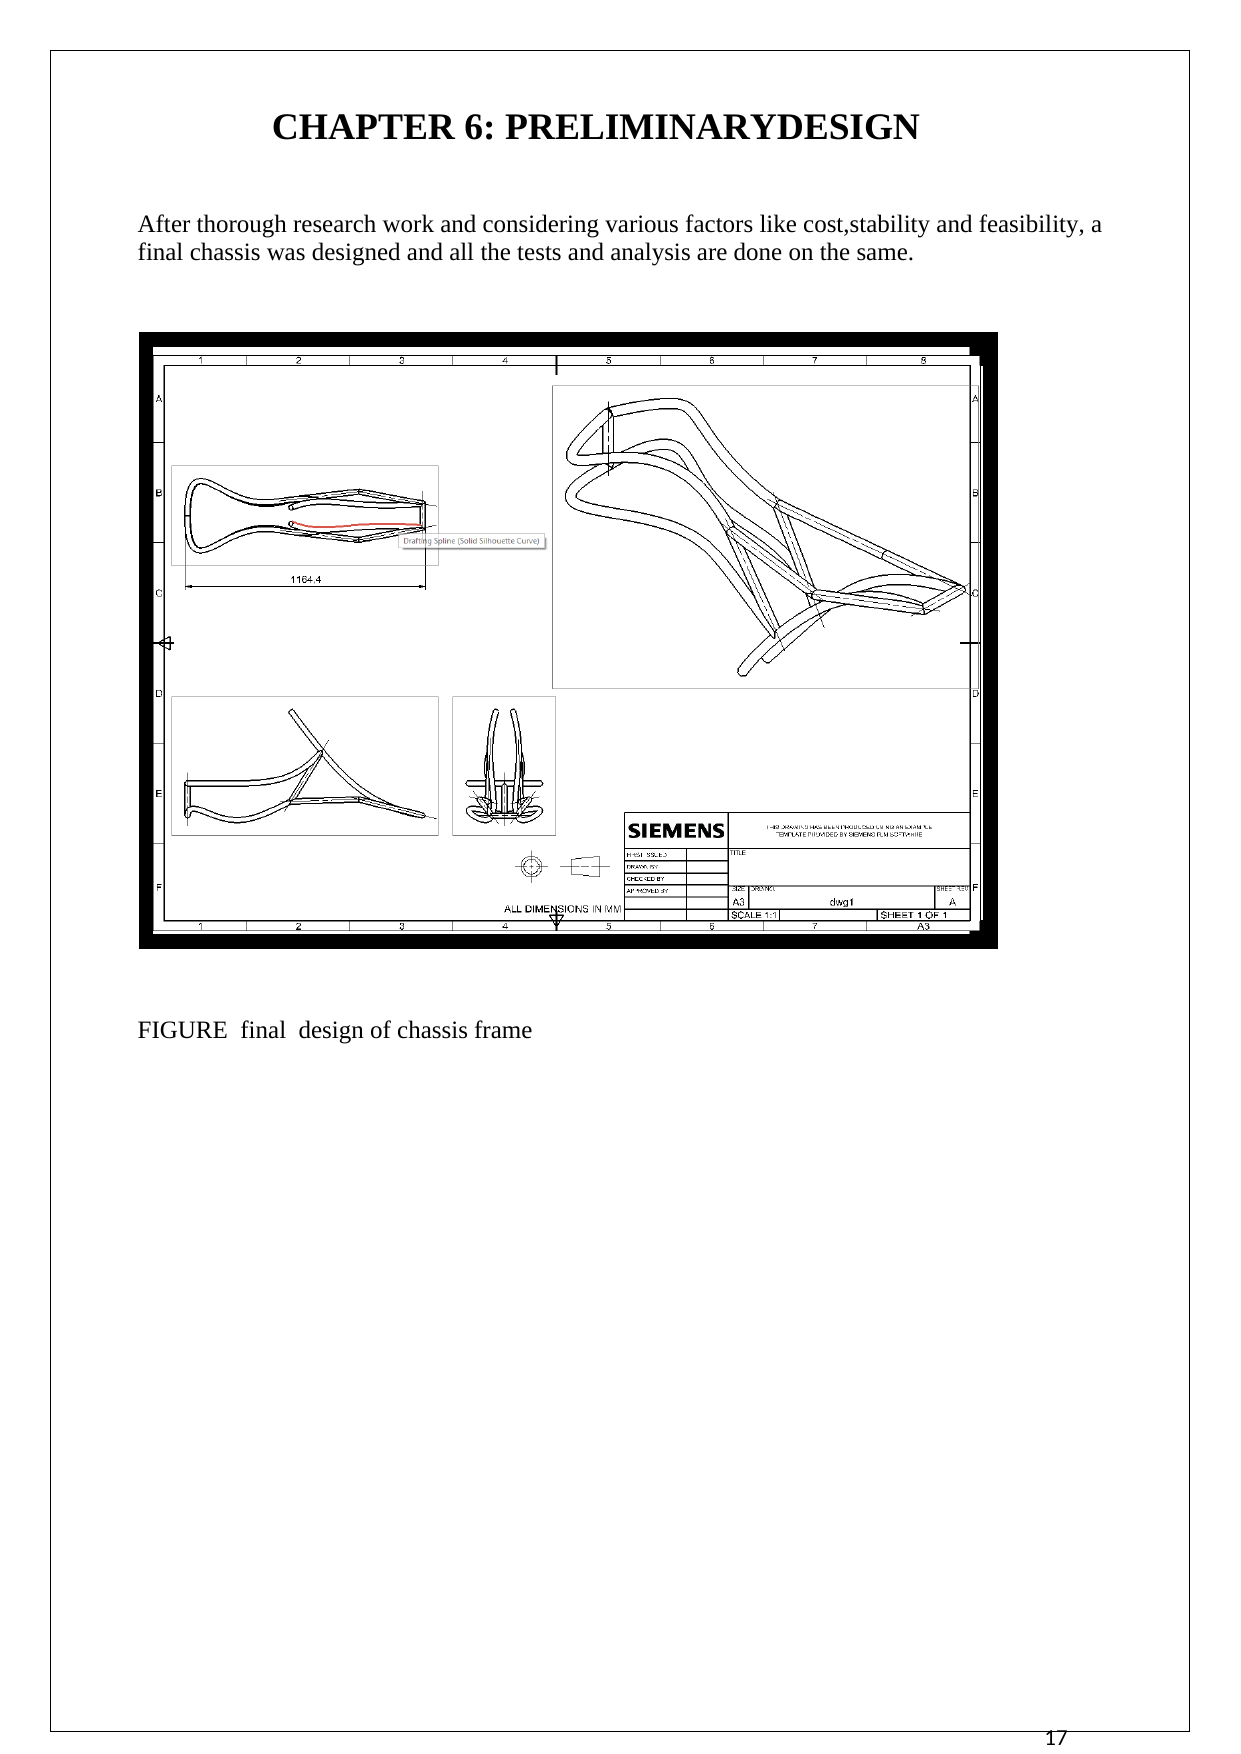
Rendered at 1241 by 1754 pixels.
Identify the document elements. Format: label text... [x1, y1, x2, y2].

subtitle CHAPTER 6: PRELIMINARYDESIGN [272, 104, 1140, 147]
text After thorough research work and considering various factors like cost,stability and feasibility, a final chassis was designed and all the tests and analysis are done on the same. [137, 209, 1140, 266]
picture [153, 347, 983, 934]
text FIGURE final design of chassis frame [137, 1016, 1140, 1044]
